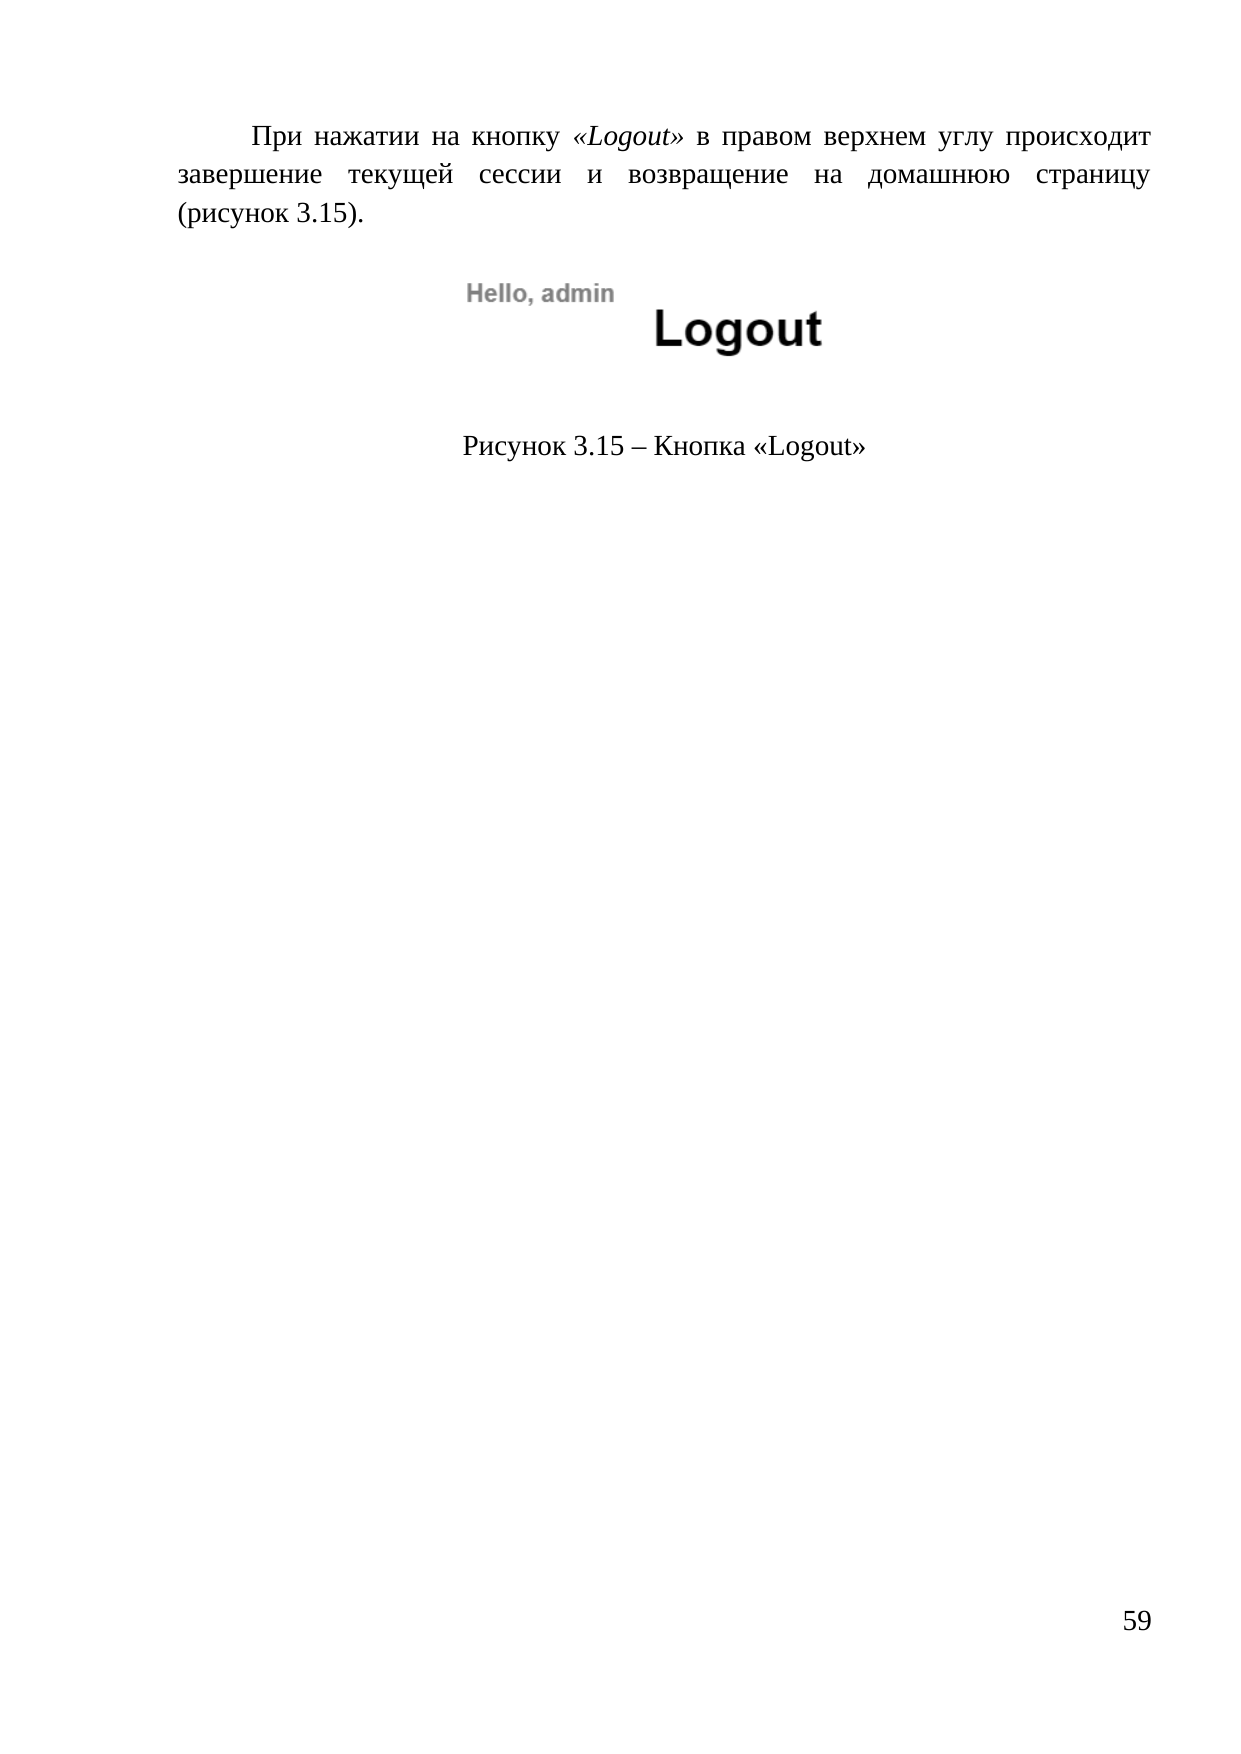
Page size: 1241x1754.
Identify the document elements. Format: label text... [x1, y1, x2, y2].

picture [451, 272, 877, 385]
text При нажатии на кнопку «Logout» в правом верхнем углу происходит завершение текущей сессии и возвращение на домашнюю страницу (рисунок 3.15). [177, 118, 1152, 229]
text Рисунок 3.15 – Кнопка «Logout» [177, 428, 1152, 462]
